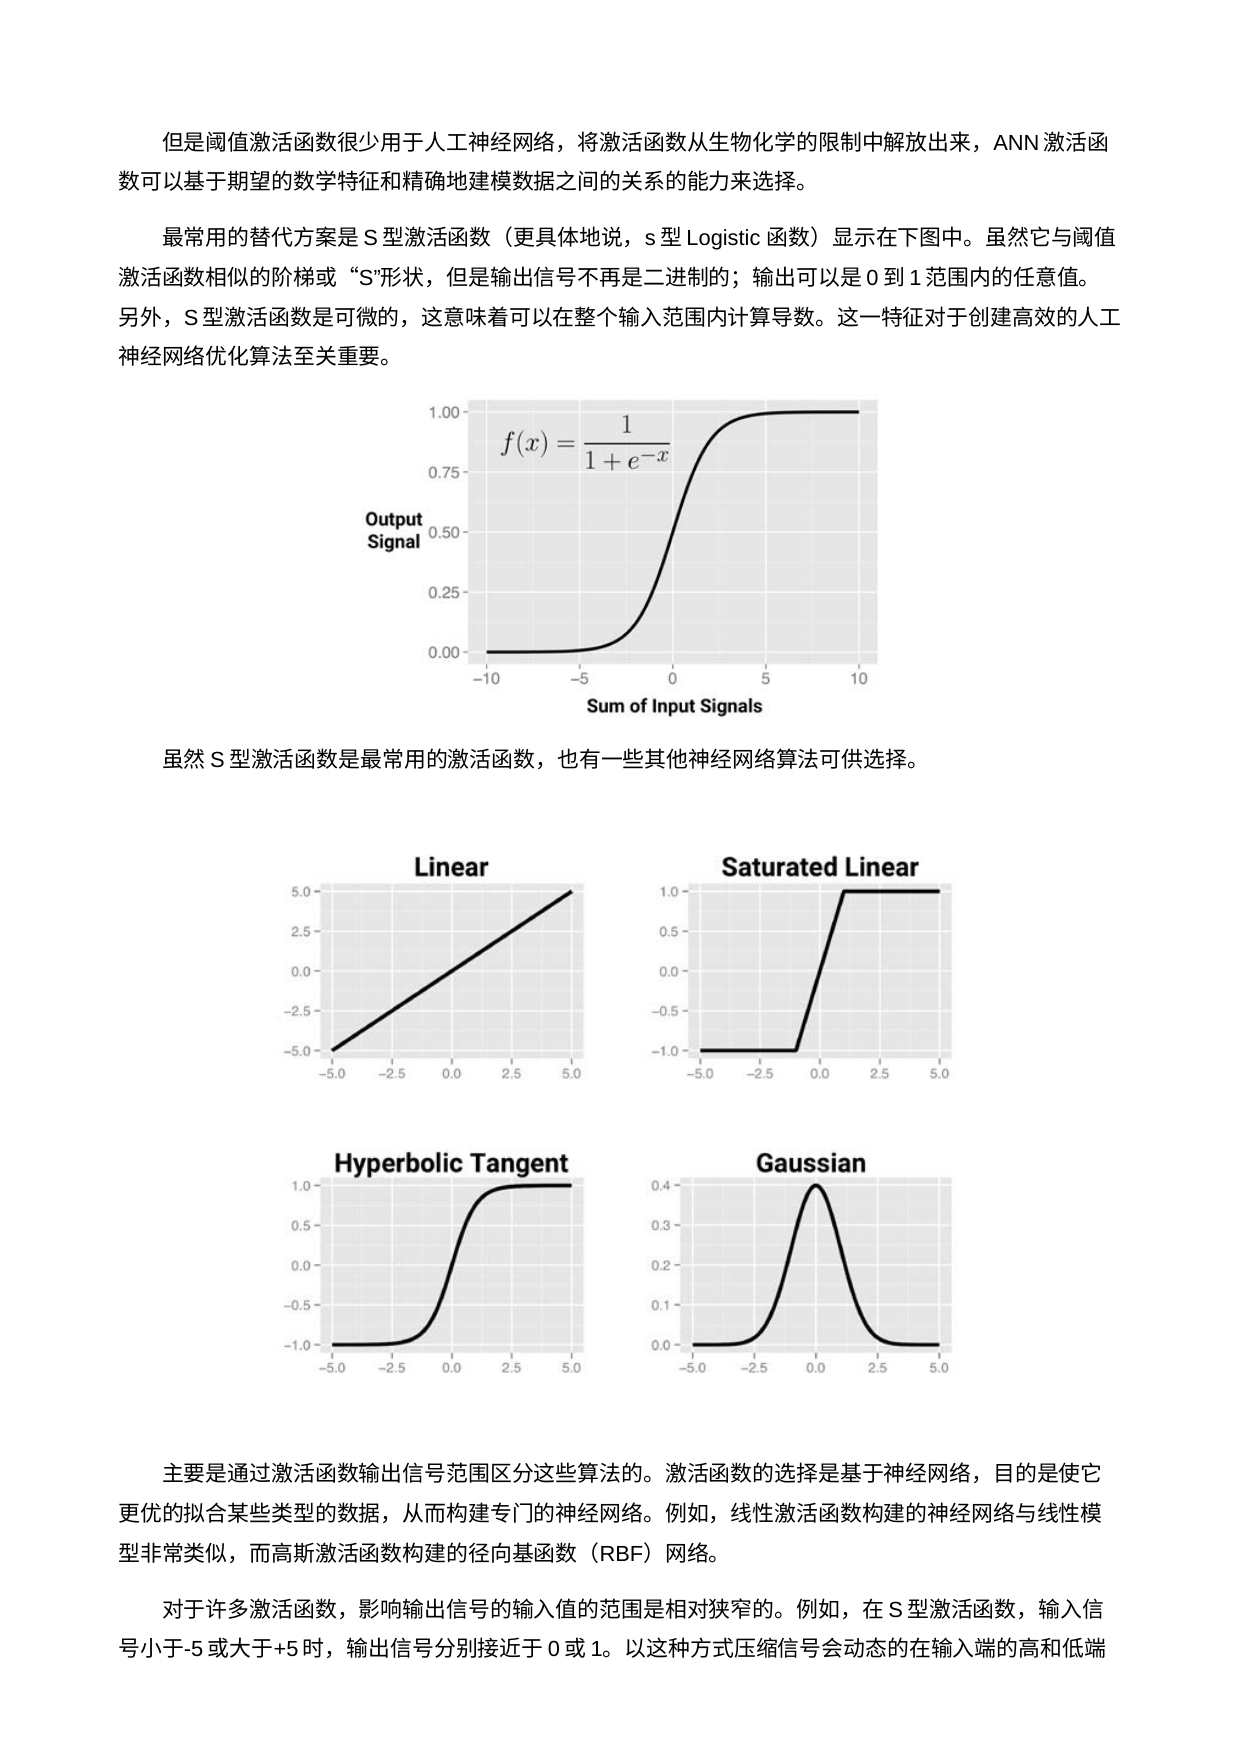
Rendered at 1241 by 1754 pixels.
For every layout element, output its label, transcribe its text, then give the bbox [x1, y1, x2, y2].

text 主要是通过激活函数输出信号范围区分这些算法的。激活函数的选择是基于神经网络，目的是使它更优的拟合某些类型的数据，从而构建专门的神经网络。例如，线性激活函数构建的神经网络与线性模型非常类似，而高斯激活函数构建的径向基函数（RBF）网络。 [118, 1456, 1122, 1567]
text 最常用的替代方案是S型激活函数（更具体地说，s型Logistic 函数）显示在下图中。虽然它与阈值激活函数相似的阶梯或“S”形状，但是输出信号不再是二进制的；输出可以是0到1范围内的任意值。另外，S型激活函数是可微的，这意味着可以在整个输入范围内计算导数。这一特征对于创建高效的人工神经网络优化算法至关重要。 [118, 220, 1122, 371]
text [118, 1592, 1122, 1663]
picture [361, 395, 879, 719]
text 但是阈值激活函数很少用于人工神经网络，将激活函数从生物化学的限制中解放出来，ANN激活函数可以基于期望的数学特征和精确地建模数据之间的关系的能力来选择。 [118, 124, 1122, 196]
picture [265, 846, 975, 1385]
text 虽然S型激活函数是最常用的激活函数，也有一些其他神经网络算法可供选择。 [118, 742, 1122, 774]
